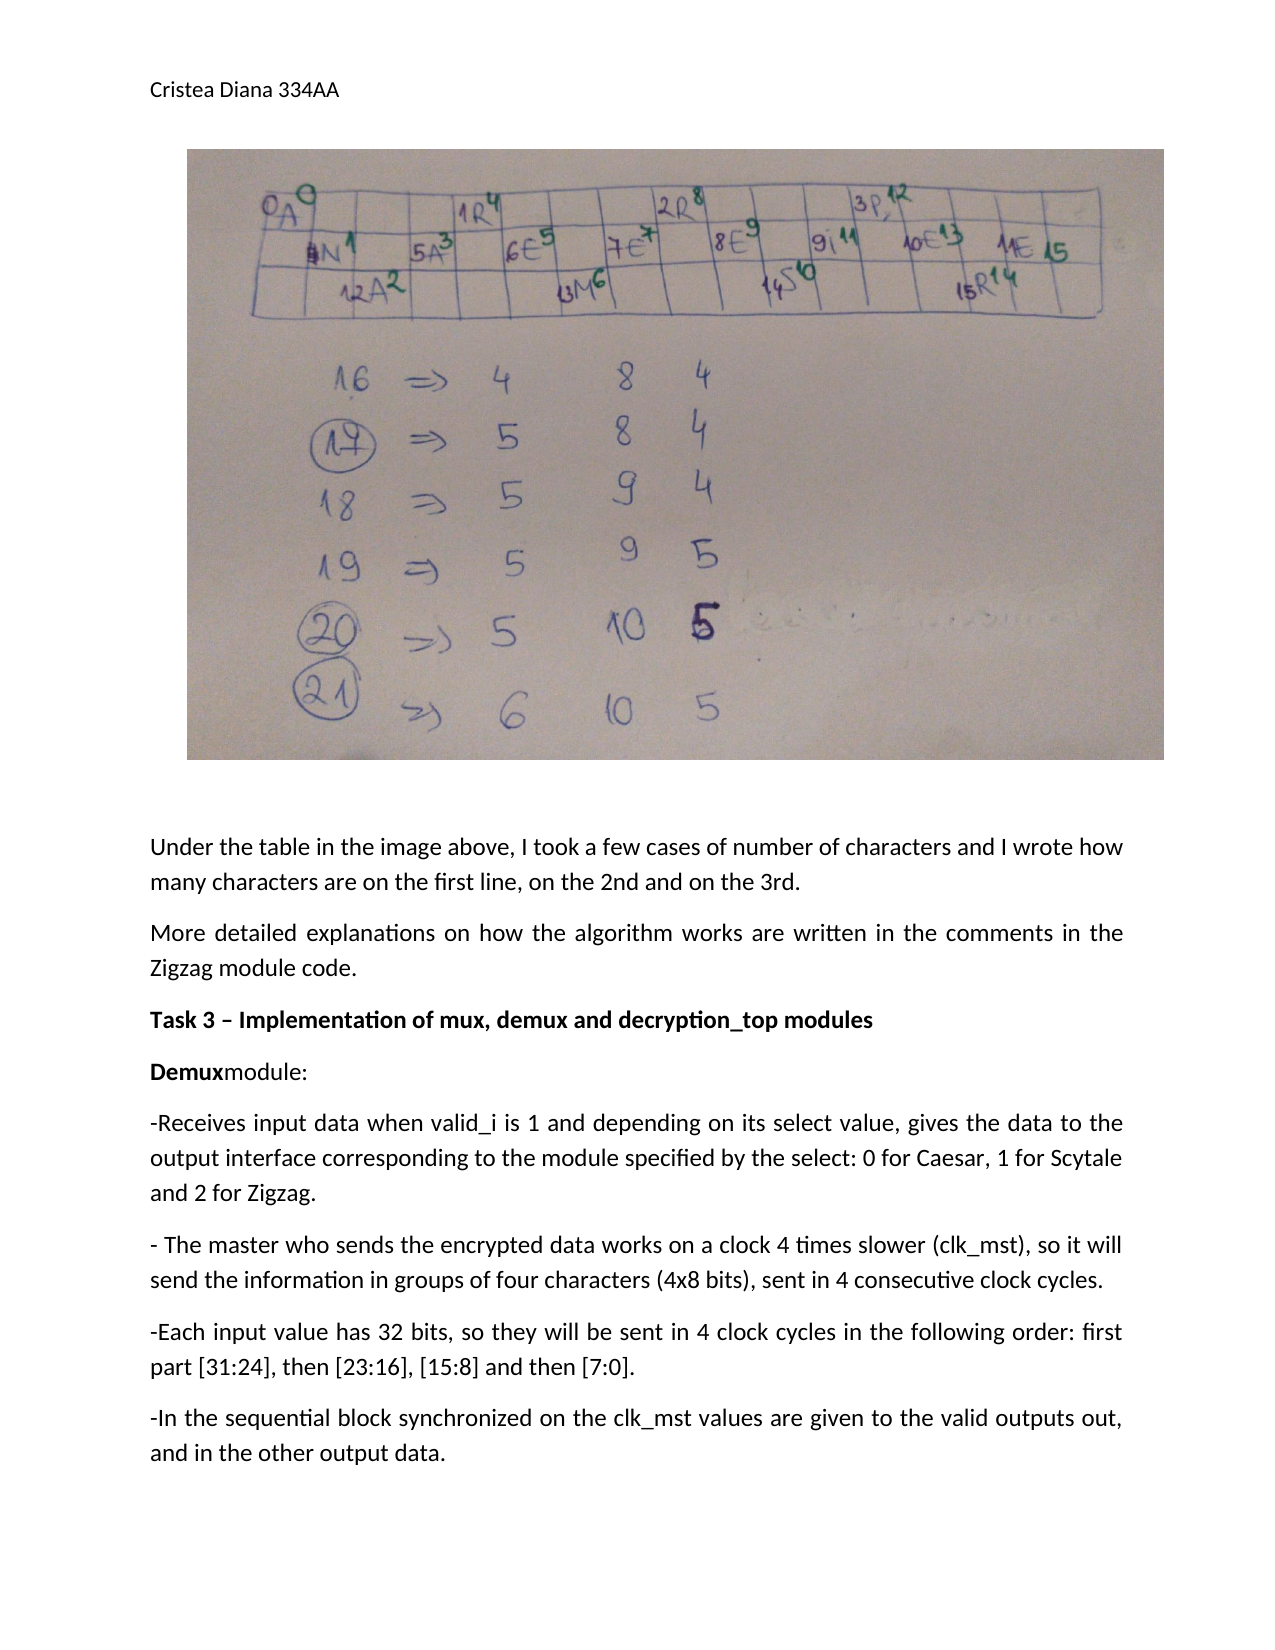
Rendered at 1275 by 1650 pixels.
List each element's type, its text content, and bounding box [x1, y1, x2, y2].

text Under the table in the image above, I took a few cases of number of characters and I wrote how many characters are on the first line, on the 2nd and on the 3rd. [150, 831, 1125, 896]
text -In the sequential block synchronized on the clk_mst values are given to the valid outputs out, and in the other output data. [150, 1402, 1125, 1468]
text -Receives input data when valid_i is 1 and depending on its select value, gives the data to the output interface corresponding to the module specified by the select: 0 for Caesar, 1 for Scytale and 2 for Zigzag. [150, 1107, 1125, 1208]
text Task 3 – Implementation of mux, demux and decryption_top modules [150, 1004, 1125, 1034]
text - The master who sends the encrypted data works on a clock 4 times slower (clk_mst), so it will send the information in groups of four characters (4x8 bits), sent in 4 consecutive clock cycles. [150, 1229, 1125, 1294]
text -Each input value has 32 bits, so they will be sent in 4 clock cycles in the following order: first part [31:24], then [23:16], [15:8] and then [7:0]. [150, 1316, 1125, 1381]
text More detailed explanations on how the algorithm works are written in the comments in the Zigzag module code. [150, 917, 1125, 983]
text Demuxmodule: [150, 1056, 1125, 1086]
picture [187, 149, 1164, 760]
